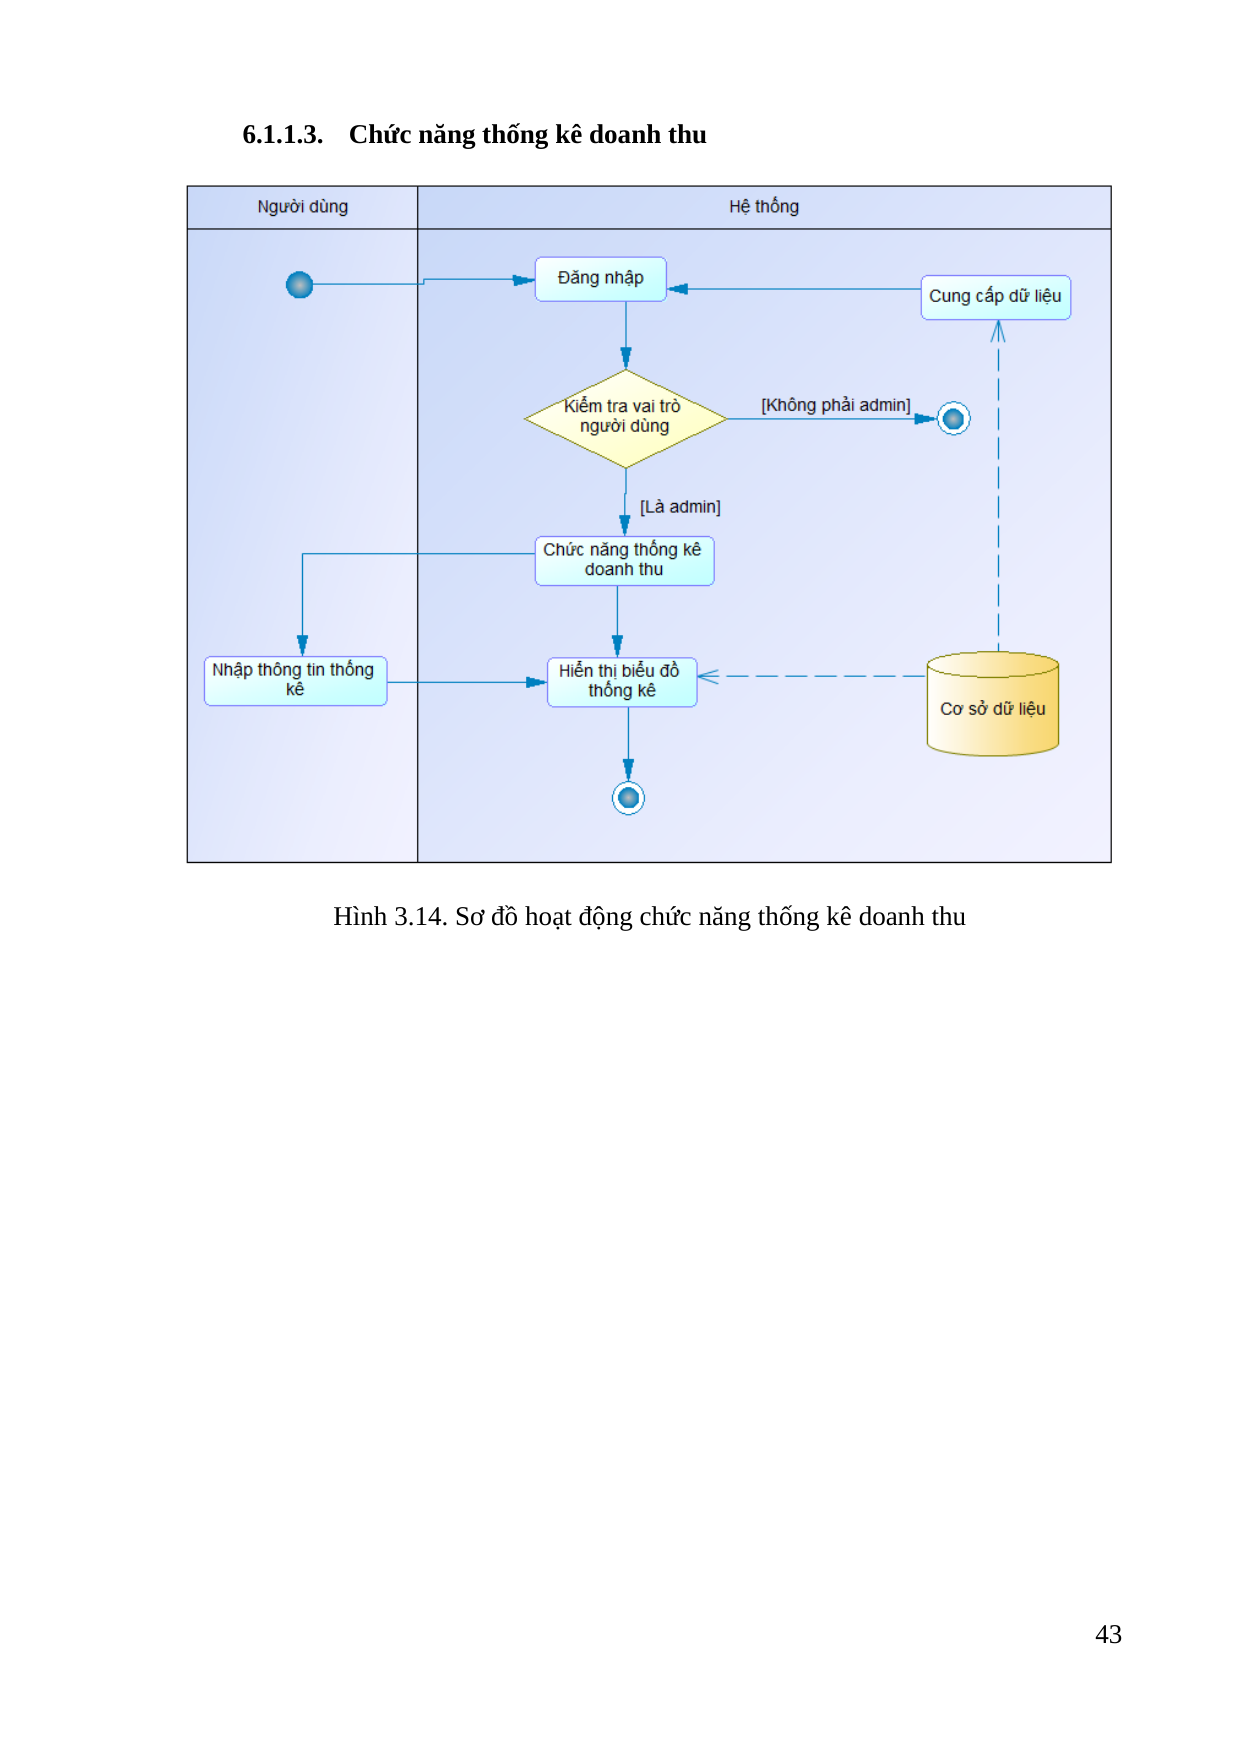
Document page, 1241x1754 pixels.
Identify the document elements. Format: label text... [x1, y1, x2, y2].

subtitle Chức năng thống kê doanh thu [242, 118, 1122, 149]
picture [177, 177, 1123, 873]
